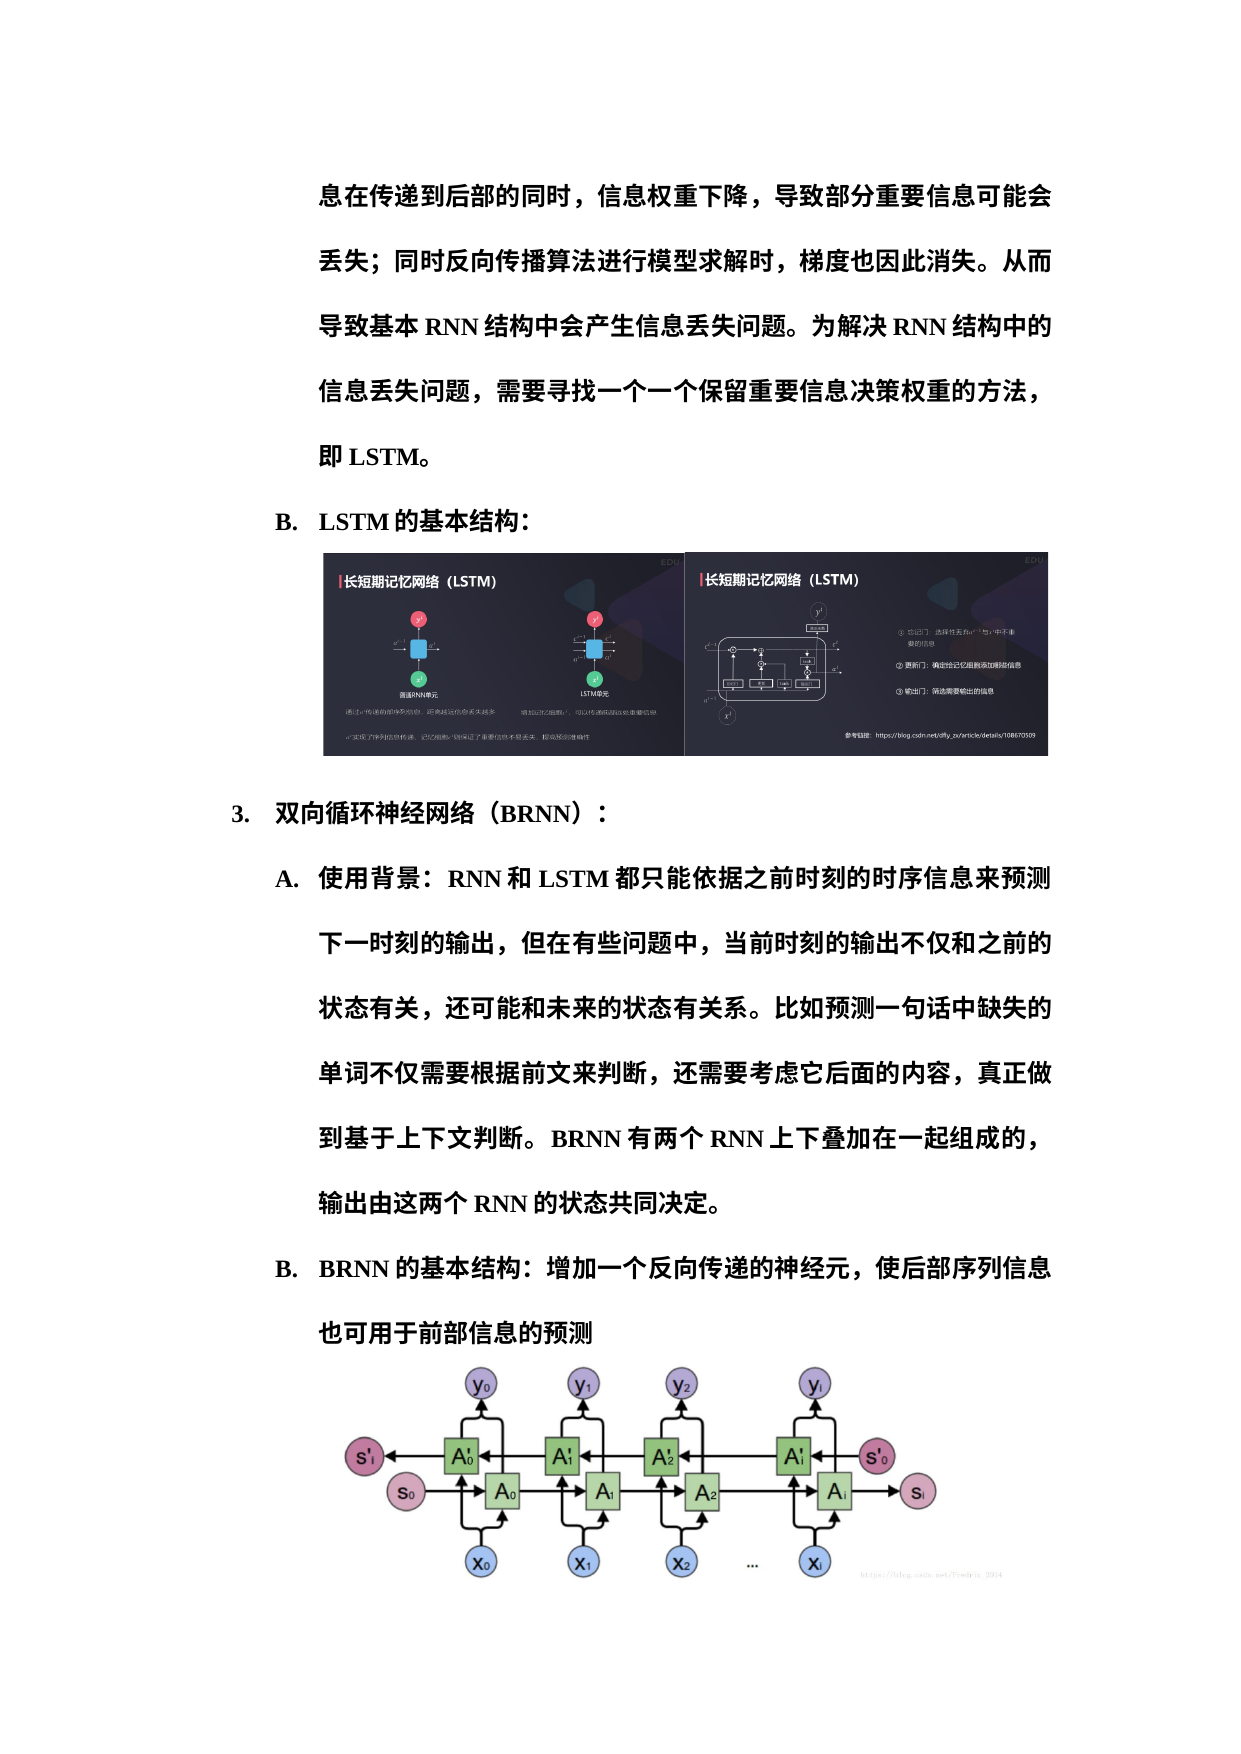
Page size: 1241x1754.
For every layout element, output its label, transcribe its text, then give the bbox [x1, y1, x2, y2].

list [275, 162, 1053, 487]
list LSTM的基本结构： [275, 487, 1053, 552]
list BRNN的基本结构：增加一个反向传递的神经元，使后部序列信息也可用于前部信息的预测 [275, 1234, 1053, 1364]
picture [318, 1364, 1007, 1583]
picture [323, 552, 1049, 756]
list 双向循环神经网络（BRNN）： [231, 779, 1053, 844]
list 使用背景：RNN和LSTM都只能依据之前时刻的时序信息来预测下一时刻的输出，但在有些问题中，当前时刻的输出不仅和之前的状态有关，还可能和未来的状态有关系。比如预测一句话中缺失的单词不仅需要根据前文来判断，还需要考虑它后面的内容，真正做到基于上下文判断。BRNN有两个RNN上下叠加在一起组成的，输出由这两个RNN的状态共同决定。 [275, 844, 1053, 1234]
